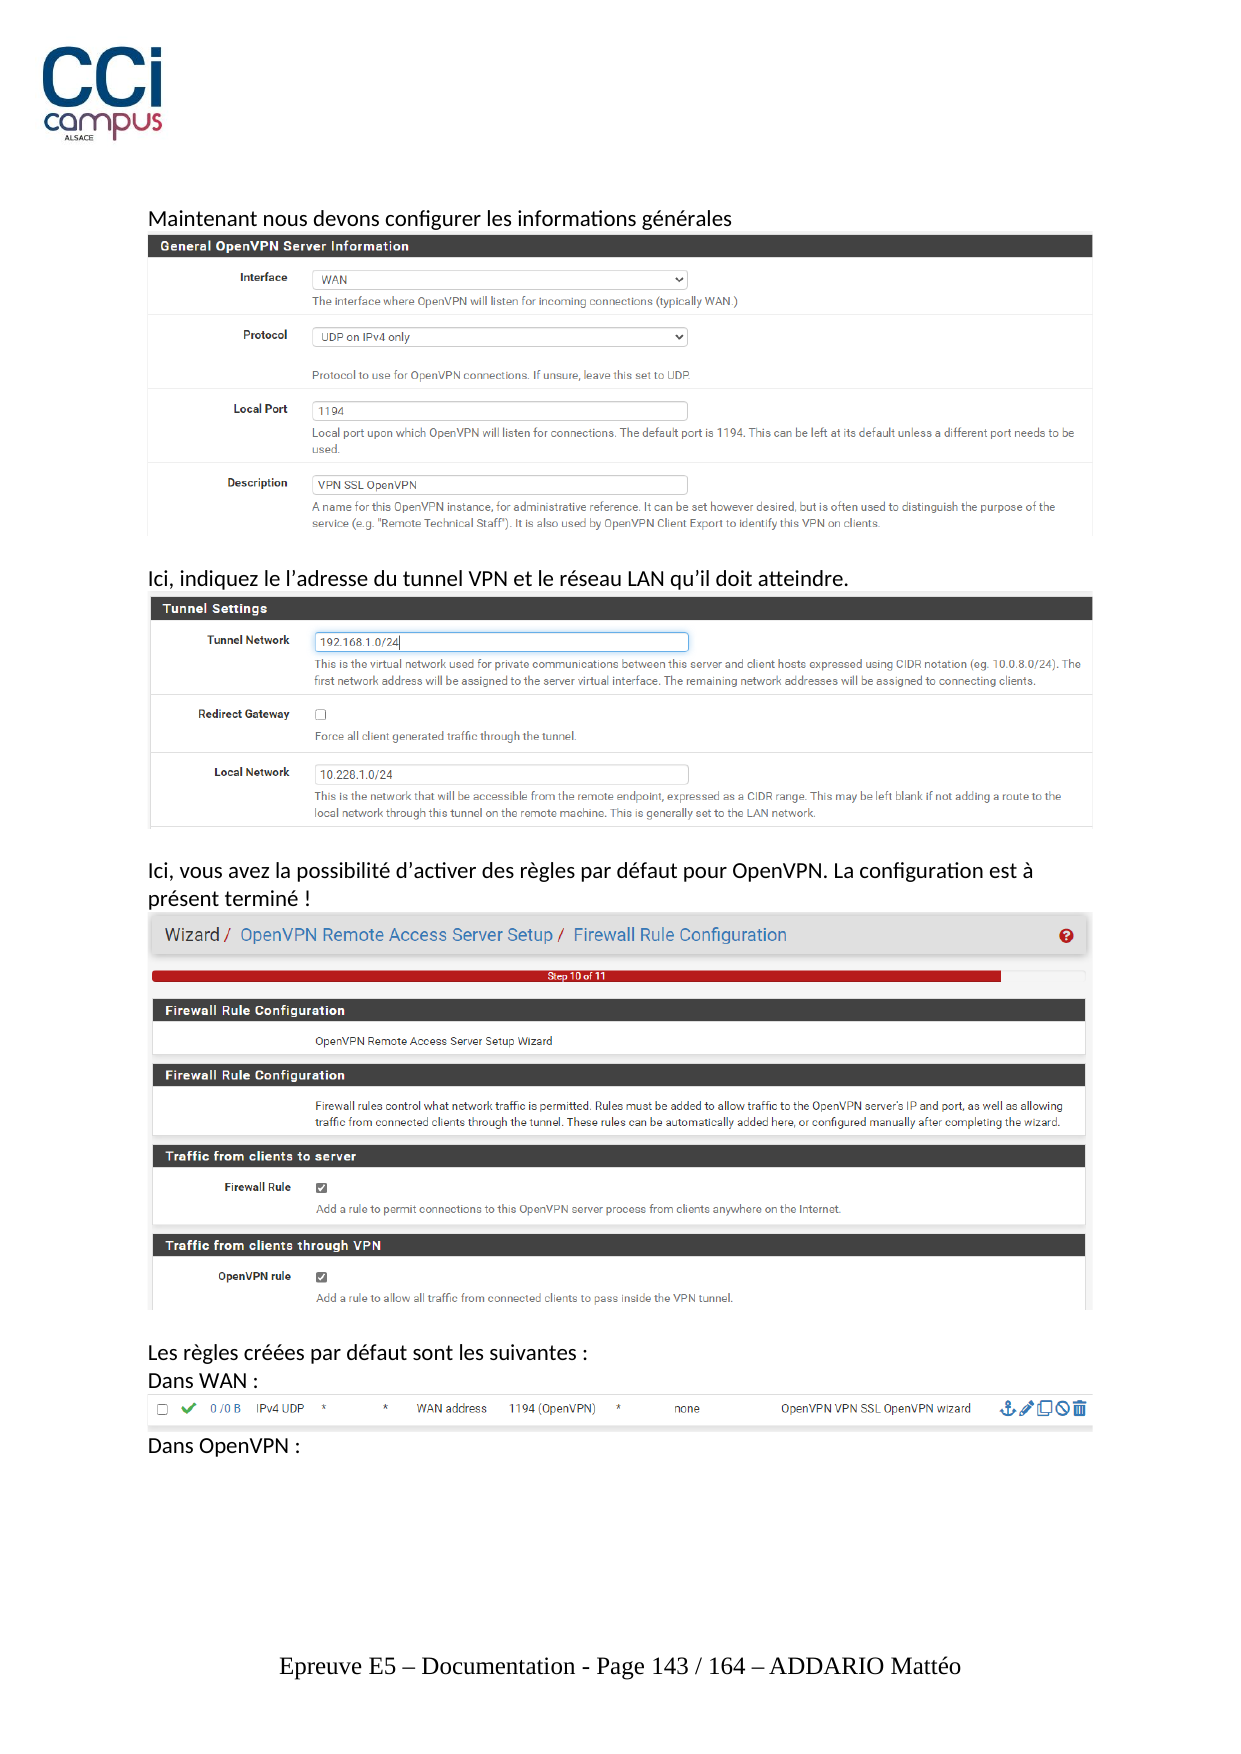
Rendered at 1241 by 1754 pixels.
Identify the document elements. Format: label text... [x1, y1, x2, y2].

text Dans WAN : [148, 1366, 1093, 1394]
picture [147, 1394, 1093, 1432]
picture [147, 591, 1093, 829]
text Maintenant nous devons configurer les informations générales [148, 204, 1093, 231]
picture [35, 26, 182, 148]
text Les règles créées par défaut sont les suivantes : [148, 1338, 1093, 1366]
picture [147, 231, 1093, 536]
text Dans OpenVPN : [148, 1432, 1093, 1459]
picture [147, 912, 1093, 1310]
text Ici, vous avez la possibilité d’activer des règles par défaut pour OpenVPN. La configuration est à présent terminé ! [148, 856, 1093, 912]
text Ici, indiquez le l’adresse du tunnel VPN et le réseau LAN qu’il doit atteindre. [148, 564, 1093, 591]
